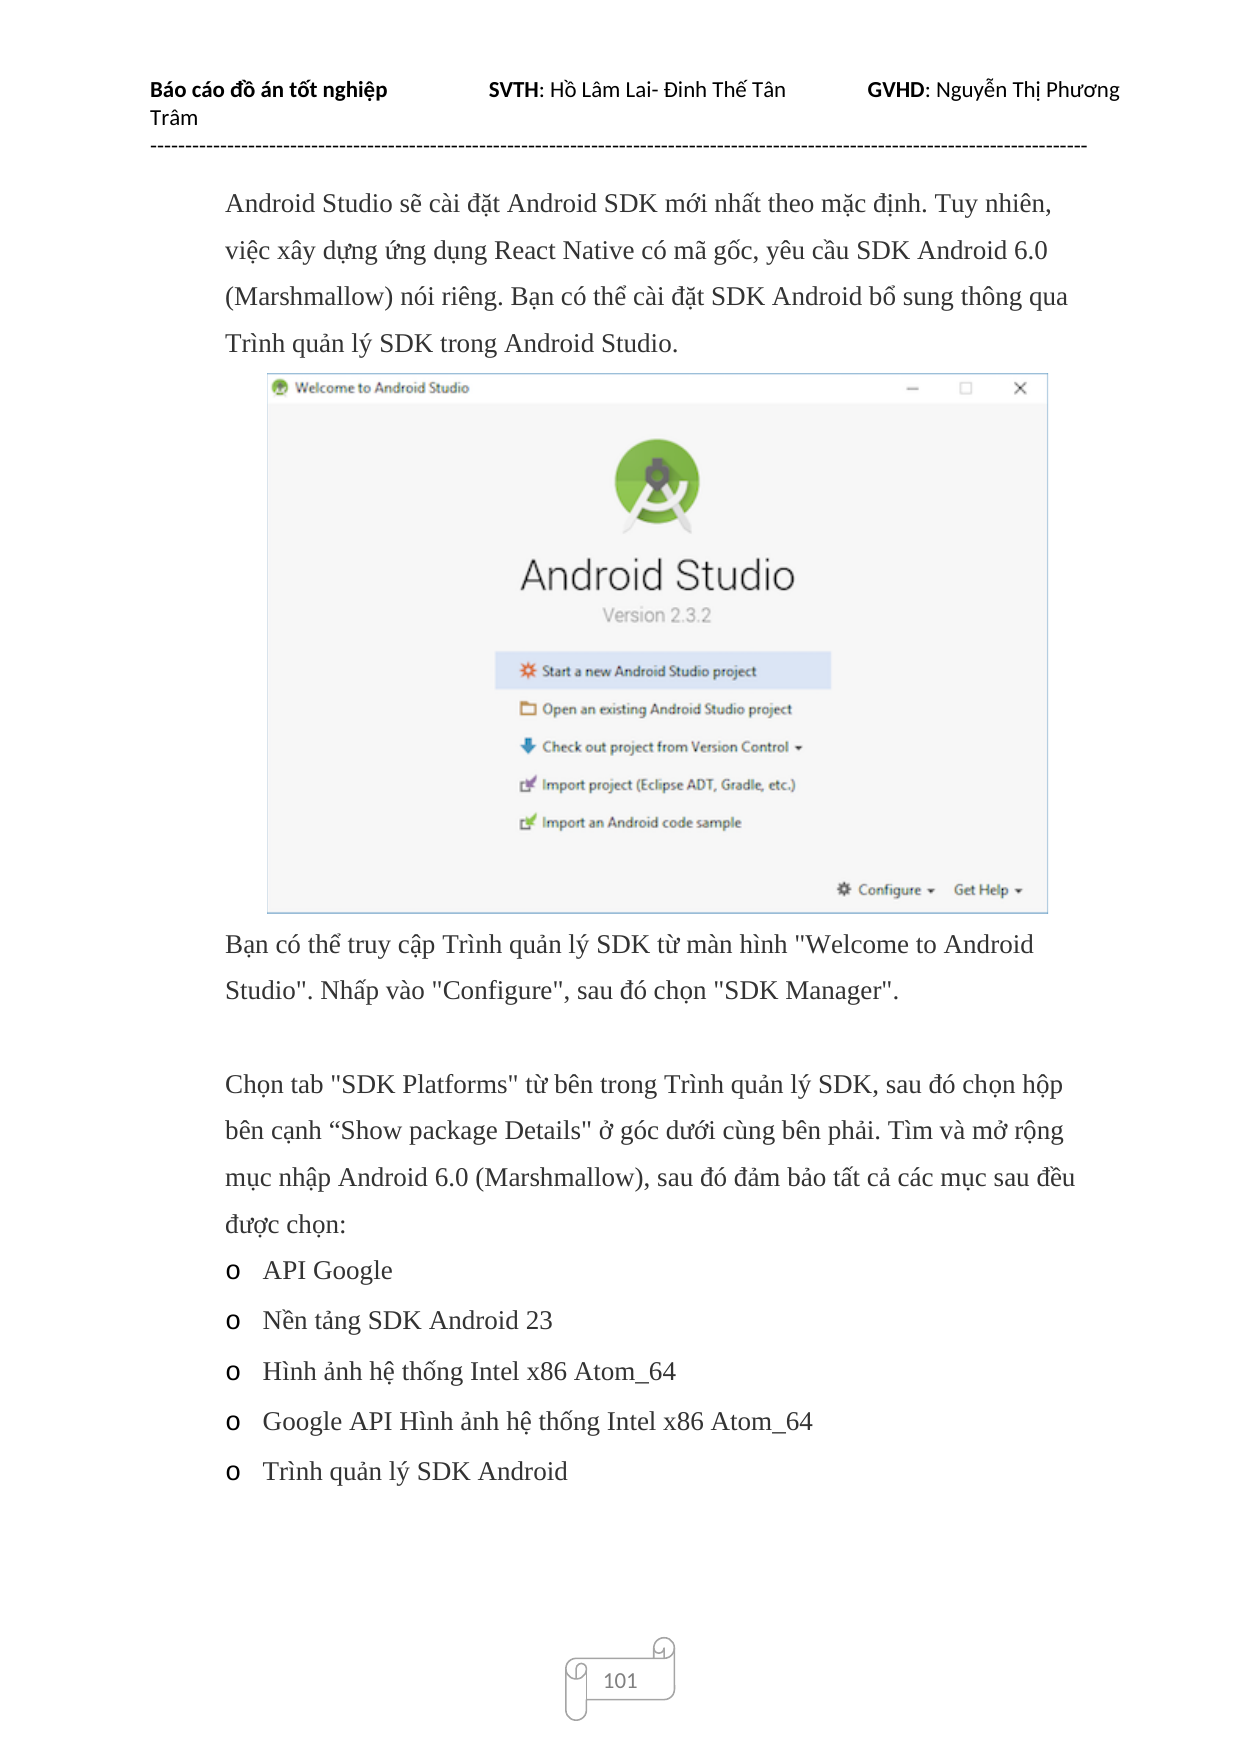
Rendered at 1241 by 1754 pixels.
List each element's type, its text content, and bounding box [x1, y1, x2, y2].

list Google API Hình ảnh hệ thống Intel x86 Atom_64 [225, 1405, 1090, 1438]
list Chọn tab "SDK Platforms" từ bên trong Trình quản lý SDK, sau đó chọn hộp bên cạnh “Show package Details" ở góc dưới cùng bên phải. Tìm và mở rộng mục nhập Android 6.0 (Marshmallow), sau đó đảm bảo tất cả các mục sau đều được chọn: [225, 1068, 1090, 1239]
list Bạn có thể truy cập Trình quản lý SDK từ màn hình "Welcome to Android Studio". Nhấp vào "Configure", sau đó chọn "SDK Manager". [225, 928, 1090, 1006]
list Trình quản lý SDK Android [225, 1455, 1090, 1488]
list Android Studio sẽ cài đặt Android SDK mới nhất theo mặc định. Tuy nhiên, việc xây dựng ứng dụng React Native có mã gốc, yêu cầu SDK Android 6.0 (Marshmallow) nói riêng. Bạn có thể cài đặt SDK Android bổ sung thông qua Trình quản lý SDK trong Android Studio. [225, 187, 1090, 358]
list Nền tảng SDK Android 23 [225, 1304, 1090, 1338]
picture [267, 373, 1049, 914]
list API Google [225, 1254, 1090, 1288]
list Hình ảnh hệ thống Intel x86 Atom_64 [225, 1354, 1090, 1388]
